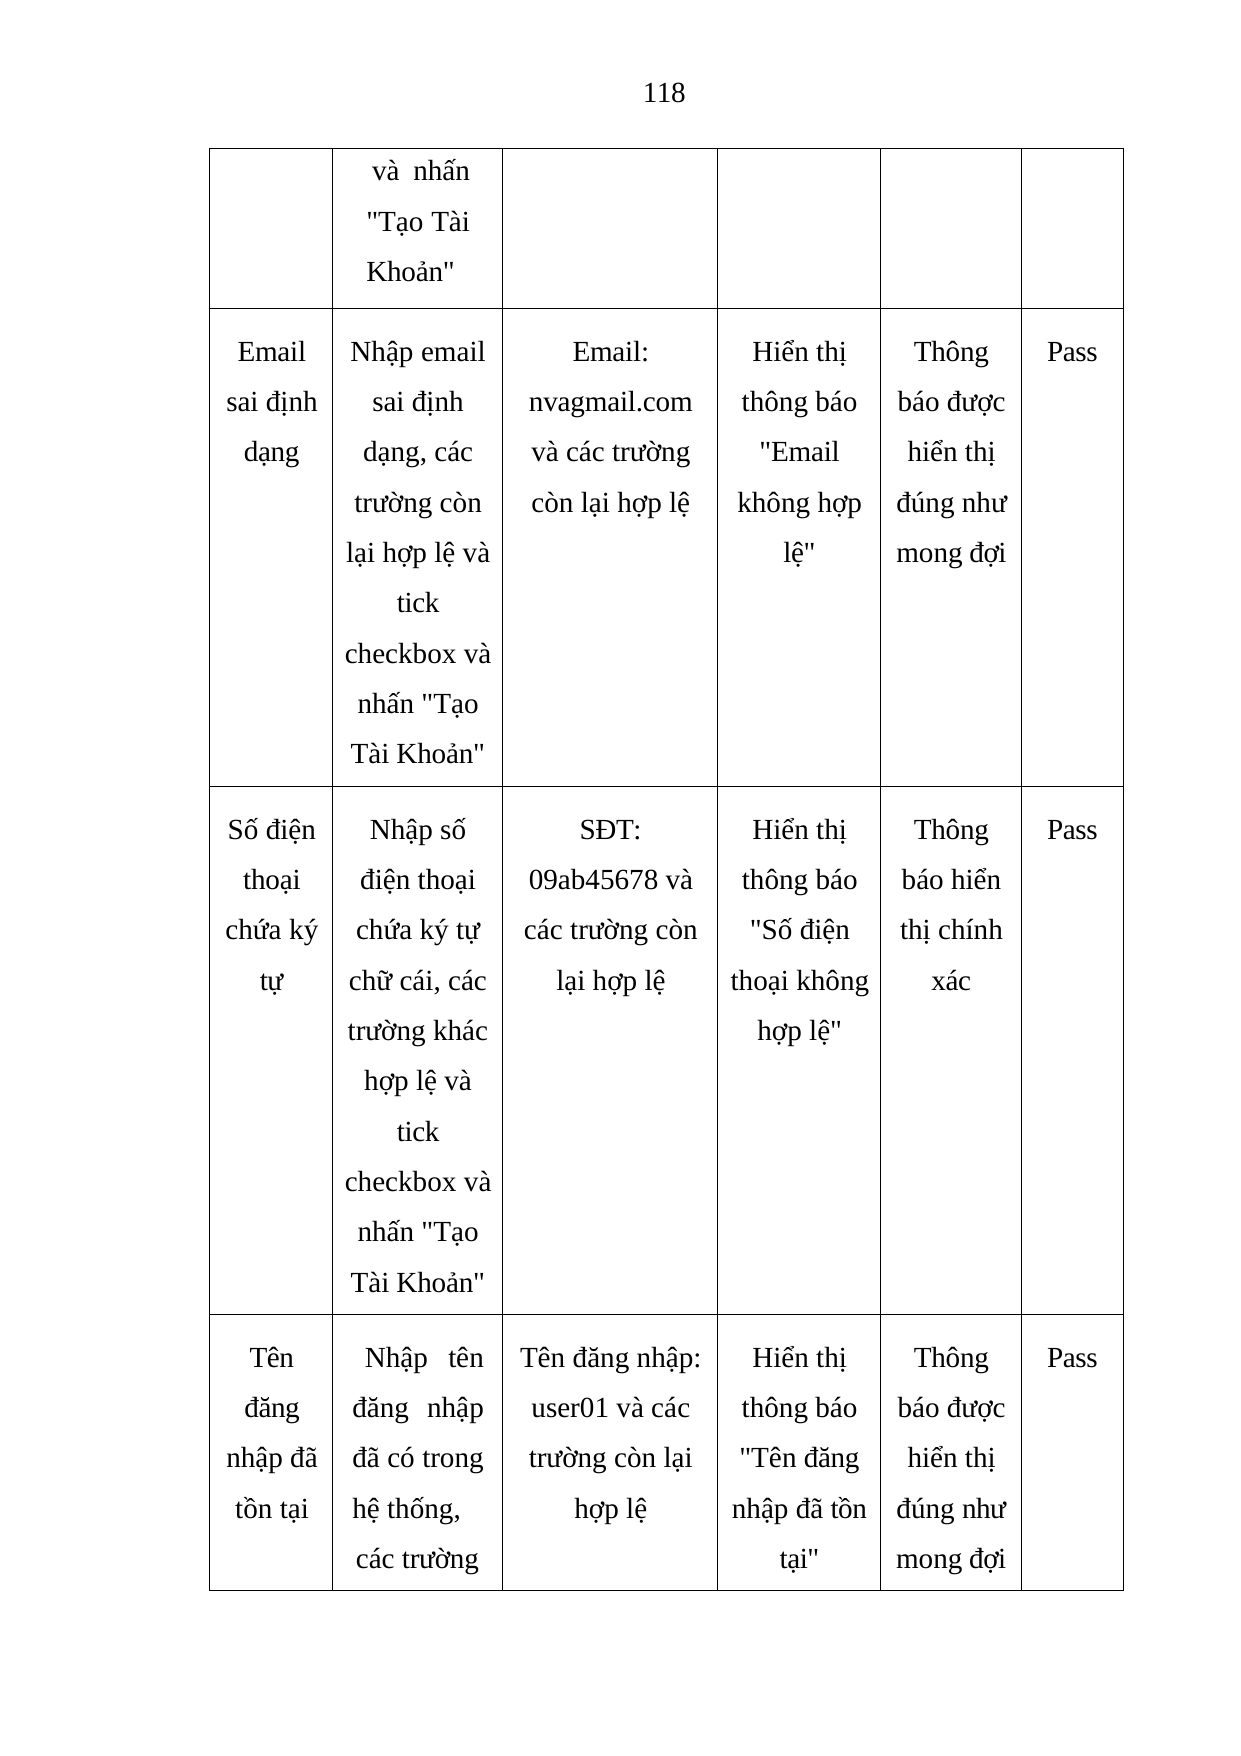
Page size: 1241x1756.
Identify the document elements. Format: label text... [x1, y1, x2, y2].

table_header [718, 149, 880, 308]
table_cell SĐT: 09ab45678 và các trường còn lại hợp lệ [503, 787, 717, 1314]
table_cell Pass [1022, 1315, 1123, 1590]
table_cell Pass [1022, 787, 1123, 1314]
table_header [1022, 149, 1123, 308]
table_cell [881, 1315, 1021, 1590]
table_cell Nhập email sai định dạng, các trường còn lại hợp lệ và tick checkbox và nhấn "Tạo Tài Khoản" [333, 309, 502, 786]
table_cell Thông báo hiển thị chính xác [881, 787, 1021, 1314]
table_cell Số điện thoại chứa ký tự [210, 787, 332, 1314]
table_header và nhấn "Tạo Tài Khoản" [333, 149, 502, 308]
table_cell Nhập tên đăng nhập đã có trong hệ thống, các trường [333, 1315, 502, 1590]
table_cell Email: nvagmail.com và các trường còn lại hợp lệ [503, 309, 717, 786]
table_header [210, 149, 332, 308]
table_cell Hiển thị thông báo "Email không hợp lệ" [718, 309, 880, 786]
table_cell Nhập số điện thoại chứa ký tự chữ cái, các trường khác hợp lệ và tick checkbox và nhấn "Tạo Tài Khoản" [333, 787, 502, 1314]
table_header [881, 149, 1021, 308]
table_cell Thông báo được hiển thị đúng như mong đợi [881, 309, 1021, 786]
table_cell Hiển thị thông báo "Số điện thoại không hợp lệ" [718, 787, 880, 1314]
table_cell Pass [1022, 309, 1123, 786]
table_header [503, 149, 717, 308]
table_cell Email sai định dạng [210, 309, 332, 786]
table_cell Tên đăng nhập: user01 và các trường còn lại hợp lệ [503, 1315, 717, 1590]
table_cell Tên đăng nhập đã tồn tại [210, 1315, 332, 1590]
table_cell Hiển thị thông báo "Tên đăng nhập đã tồn tại" [718, 1315, 880, 1590]
